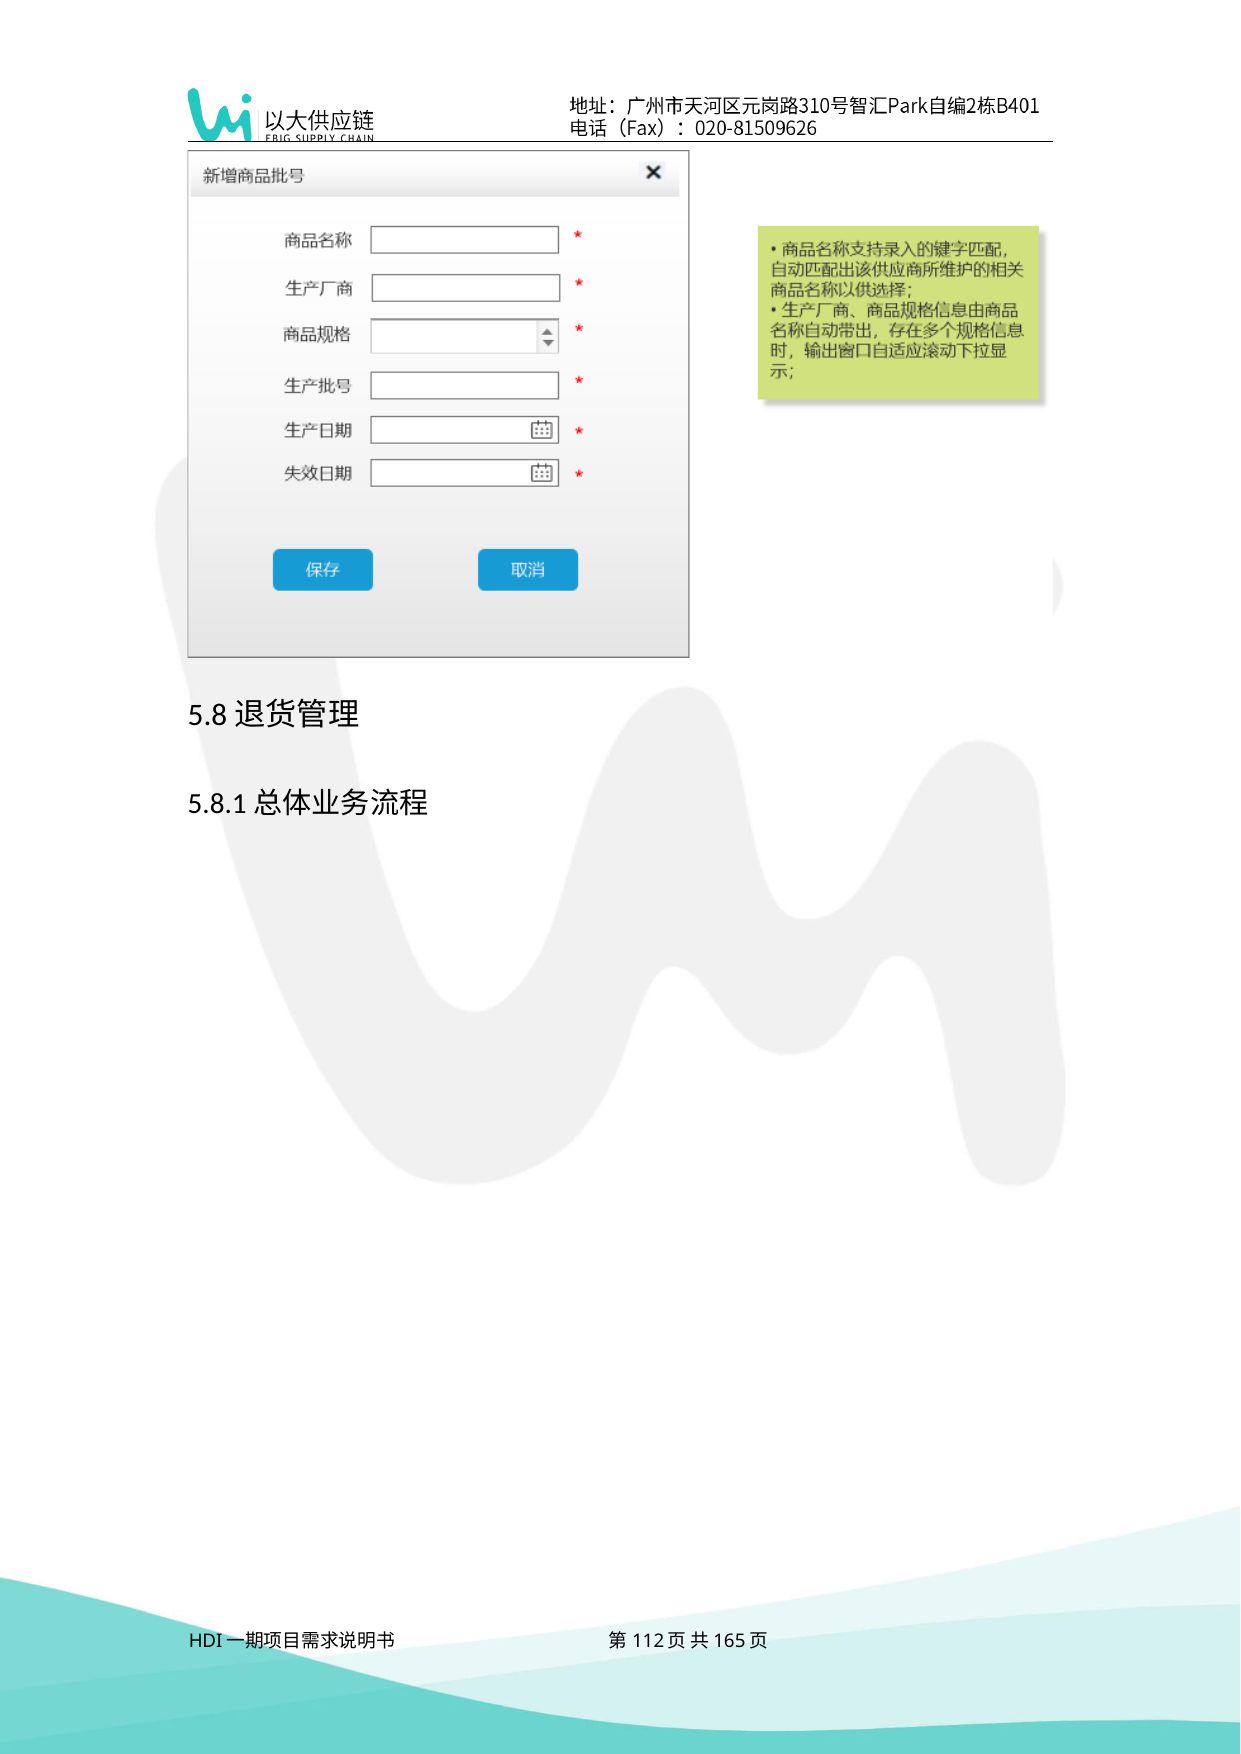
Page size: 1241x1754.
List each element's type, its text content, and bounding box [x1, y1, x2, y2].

text 总体业务流程 [187, 767, 1053, 833]
picture [0, 0, 1241, 1754]
text 退货管理 [187, 679, 1053, 745]
